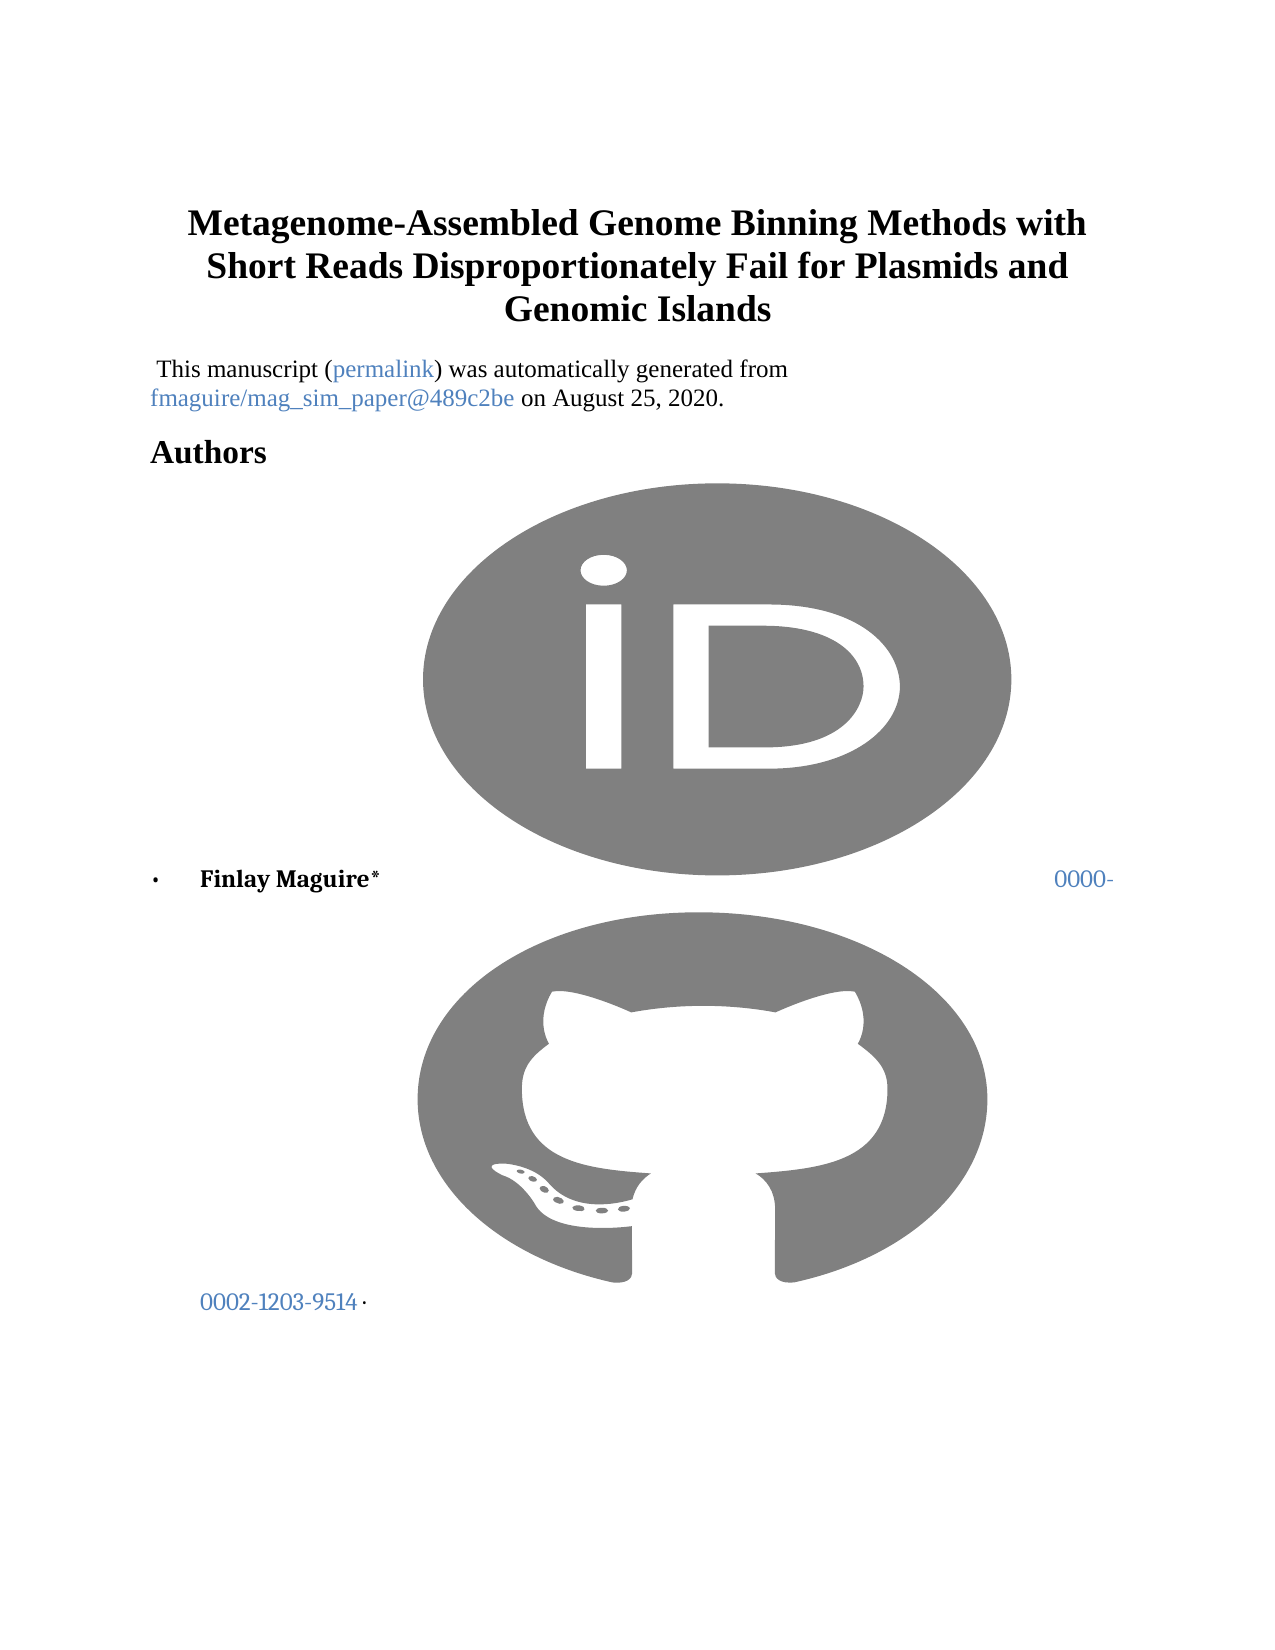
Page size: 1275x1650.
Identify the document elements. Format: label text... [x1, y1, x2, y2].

subtitle Authors [150, 433, 1125, 471]
title Metagenome-Assembled Genome Binning Methods with Short Reads Disproportionately Fail for Plasmids and Genomic Islands [150, 200, 1125, 329]
text This manuscript (permalink) was automatically generated from fmaguire/mag_sim_paper@489c2be on August 25, 2020. [150, 354, 1125, 412]
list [150, 471, 1125, 1317]
